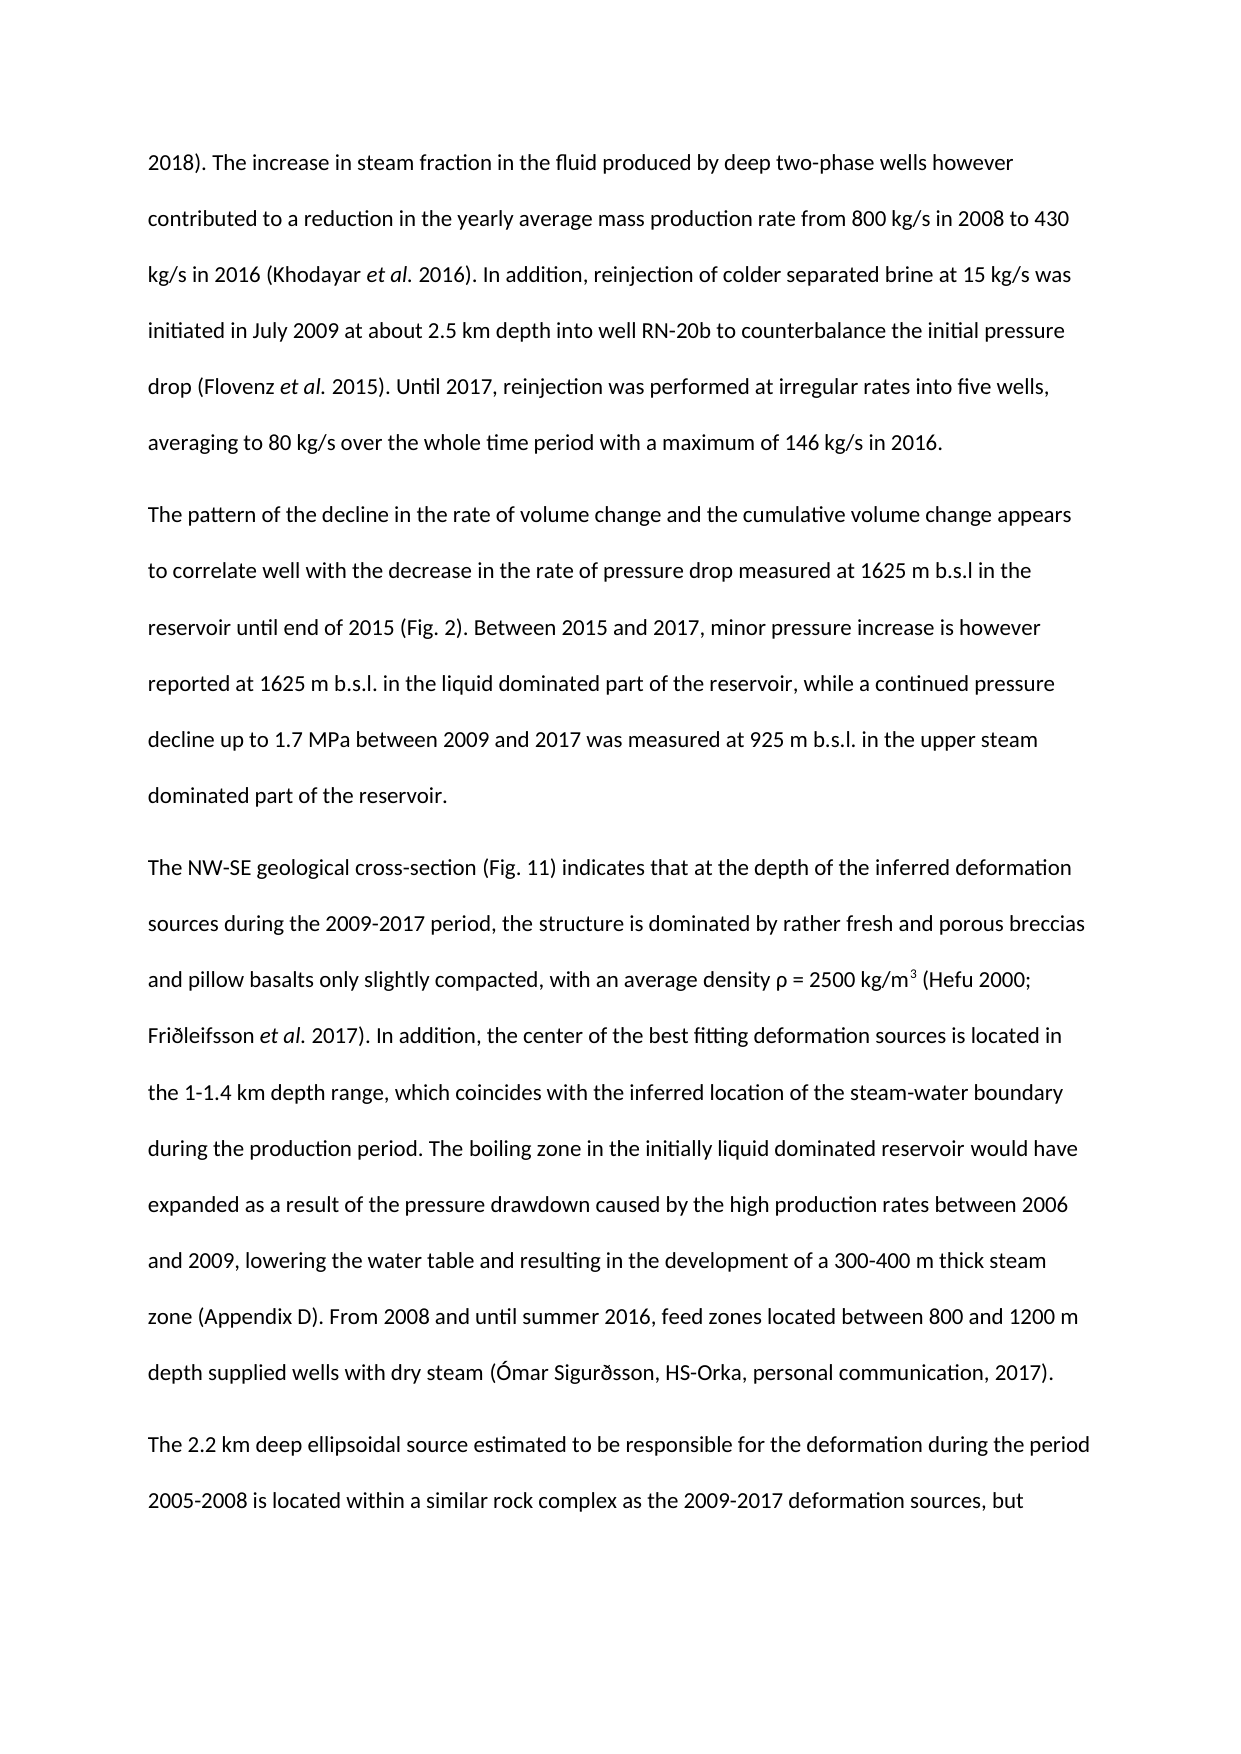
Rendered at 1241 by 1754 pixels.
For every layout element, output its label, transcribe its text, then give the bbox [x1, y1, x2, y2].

text The pattern of the decline in the rate of volume change and the cumulative volume change appears to correlate well with the decrease in the rate of pressure drop measured at 1625 m b.s.l in the reservoir until end of 2015 (Fig. 2). Between 2015 and 2017, minor pressure increase is however reported at 1625 m b.s.l. in the liquid dominated part of the reservoir, while a continued pressure decline up to 1.7 MPa between 2009 and 2017 was measured at 925 m b.s.l. in the upper steam dominated part of the reservoir. [148, 501, 1093, 809]
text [148, 148, 1093, 456]
text The NW-SE geological cross-section (Fig. 11) indicates that at the depth of the inferred deformation sources during the 2009-2017 period, the structure is dominated by rather fresh and porous breccias and pillow basalts only slightly compacted, with an average density ρ = 2500 kg/m3 (Hefu 2000; Friðleifsson et al. 2017). In addition, the center of the best fitting deformation sources is located in the 1-1.4 km depth range, which coincides with the inferred location of the steam-water boundary during the production period. The boiling zone in the initially liquid dominated reservoir would have expanded as a result of the pressure drawdown caused by the high production rates between 2006 and 2009, lowering the water table and resulting in the development of a 300-400 m thick steam zone (Appendix D). From 2008 and until summer 2016, feed zones located between 800 and 1200 m depth supplied wells with dry steam (Ómar Sigurðsson, HS-Orka, personal communication, 2017). [148, 853, 1093, 1386]
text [148, 1431, 1093, 1514]
